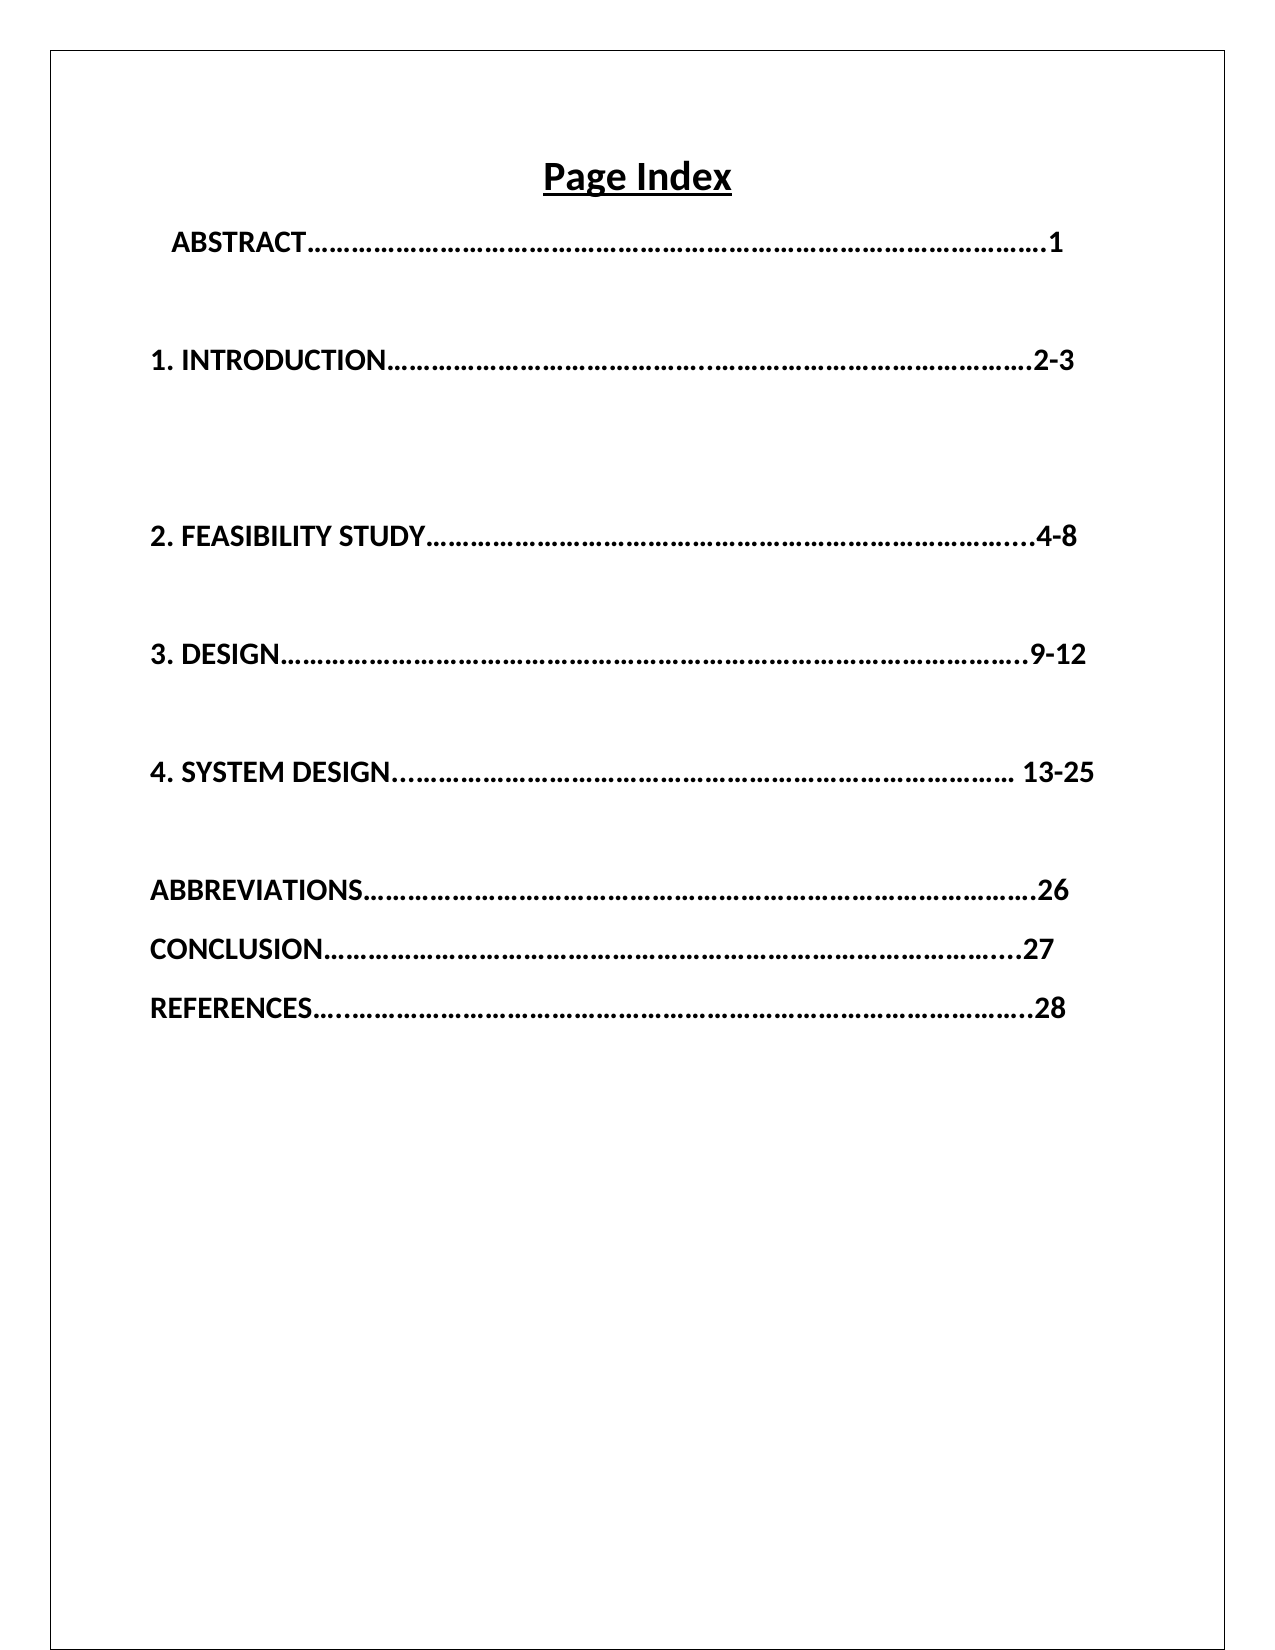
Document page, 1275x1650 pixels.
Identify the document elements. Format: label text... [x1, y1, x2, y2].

text CONCLUSION………………………………………………………………………………....27 [150, 929, 1125, 967]
text 3. DESIGN………………………………………………………………………………………..9-12 [150, 634, 1125, 672]
text Page Index [150, 150, 1125, 201]
text 4. SYSTEM DESIGN...……………………………………………………………………… 13-25 [150, 752, 1125, 790]
text REFERENCES…..………………………………………………………………………………..28 [150, 988, 1125, 1026]
text ABSTRACT……………………………………………………………………………………….1 [150, 222, 1125, 260]
text ABBREVIATIONS……………………………………………………………………………….26 [150, 870, 1125, 908]
text 2. FEASIBILITY STUDY……………………………………………………………………....4-8 [150, 516, 1125, 554]
text 1. INTRODUCTION……………………………………..…………………………………….2-3 [150, 339, 1125, 378]
